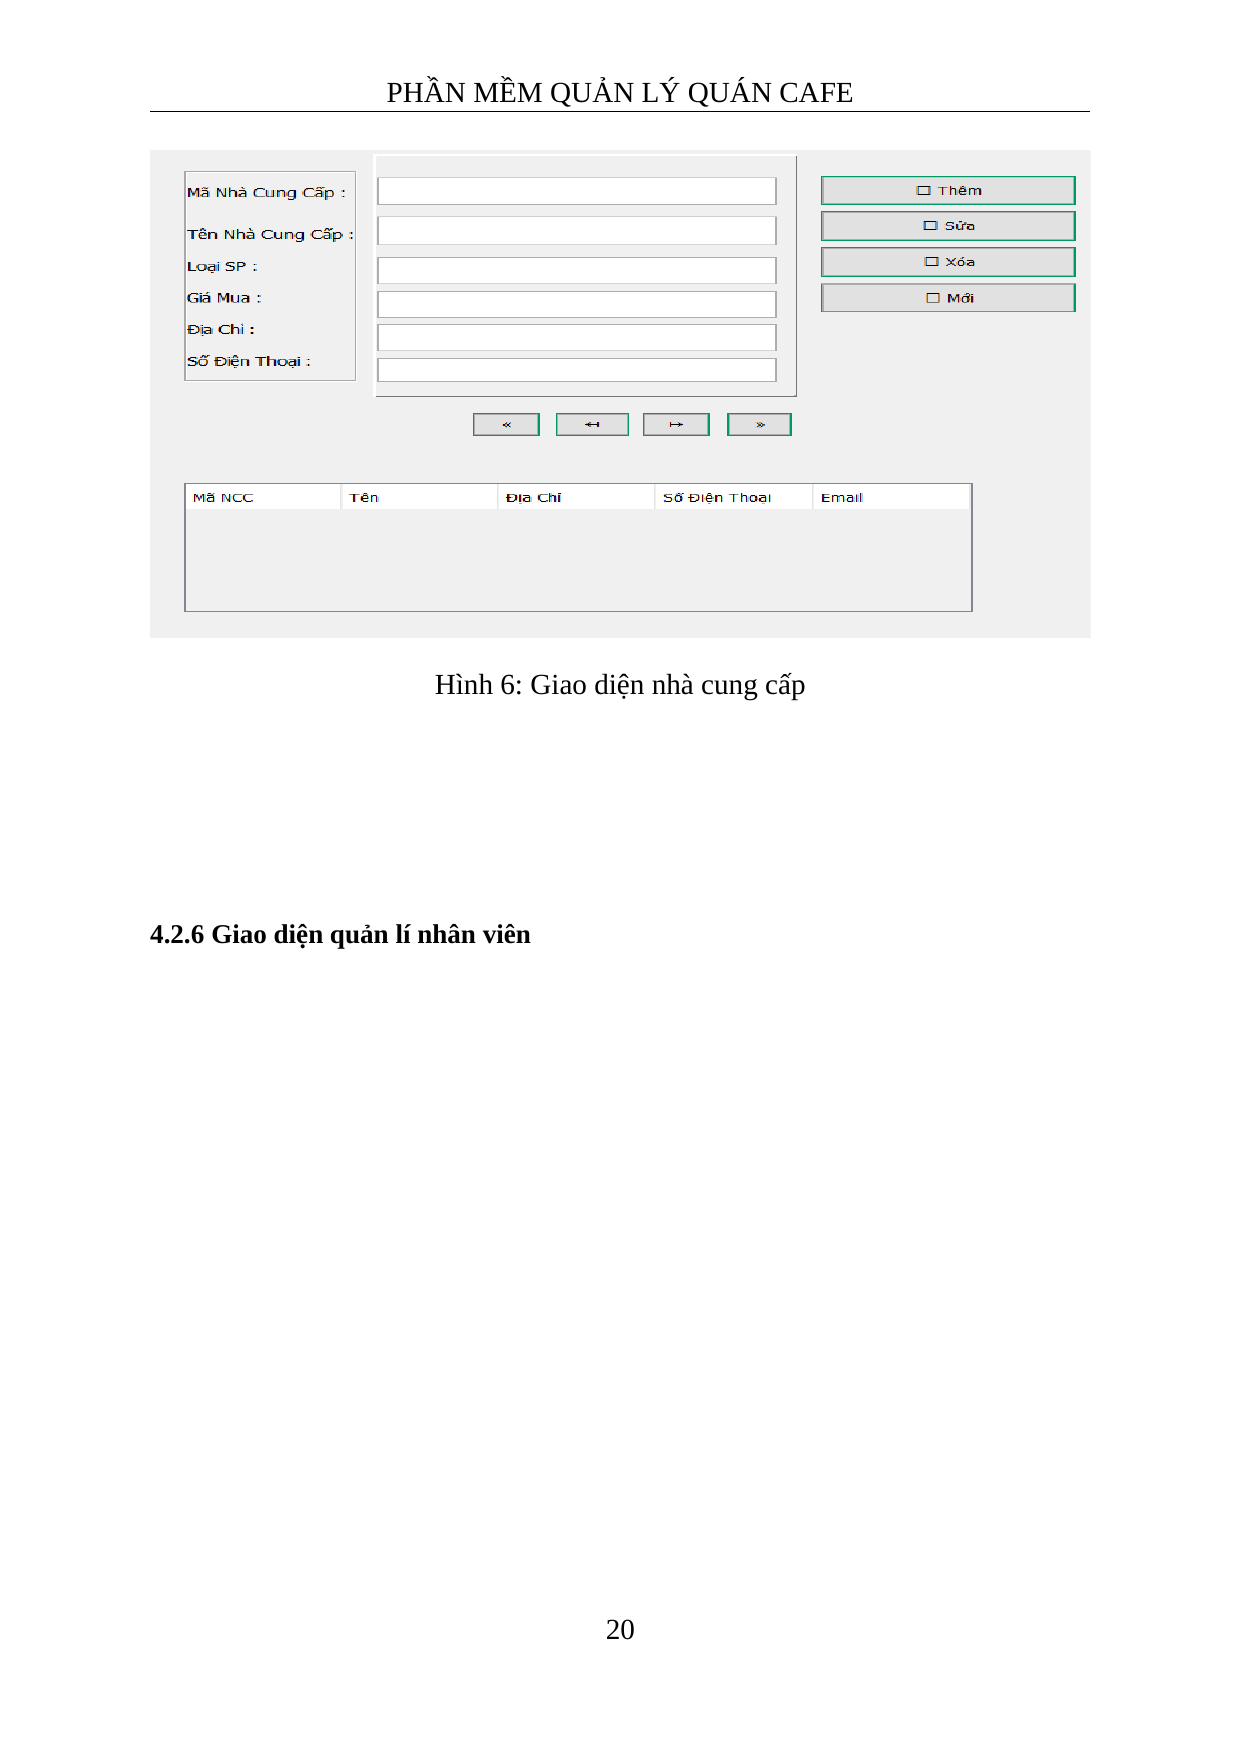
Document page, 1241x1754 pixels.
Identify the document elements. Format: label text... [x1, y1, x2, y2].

picture [150, 150, 1091, 638]
text Hình 6: Giao diện nhà cung cấp [150, 667, 1090, 700]
text 4.2.6 Giao diện quản lí nhân viên [150, 918, 1090, 949]
